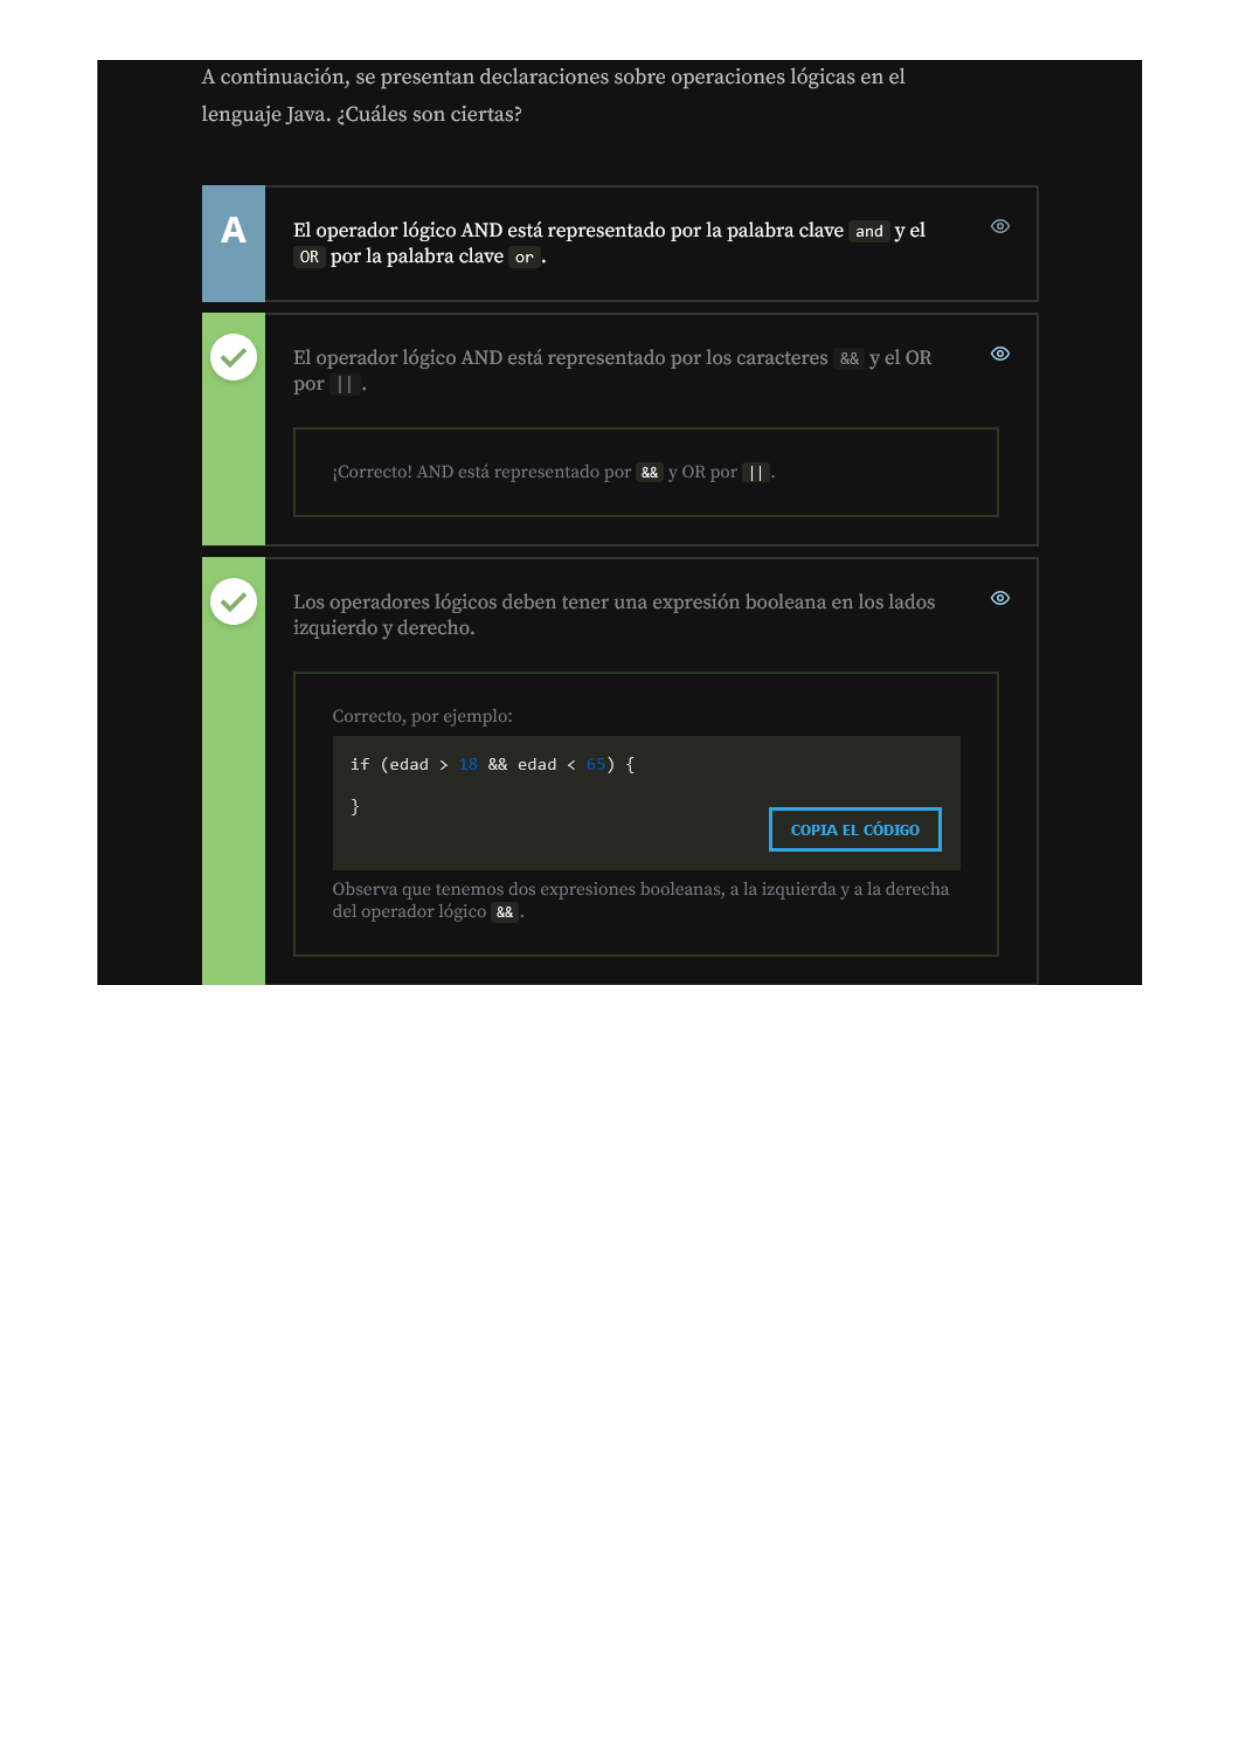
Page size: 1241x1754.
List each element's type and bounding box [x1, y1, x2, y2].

picture [97, 60, 1143, 985]
